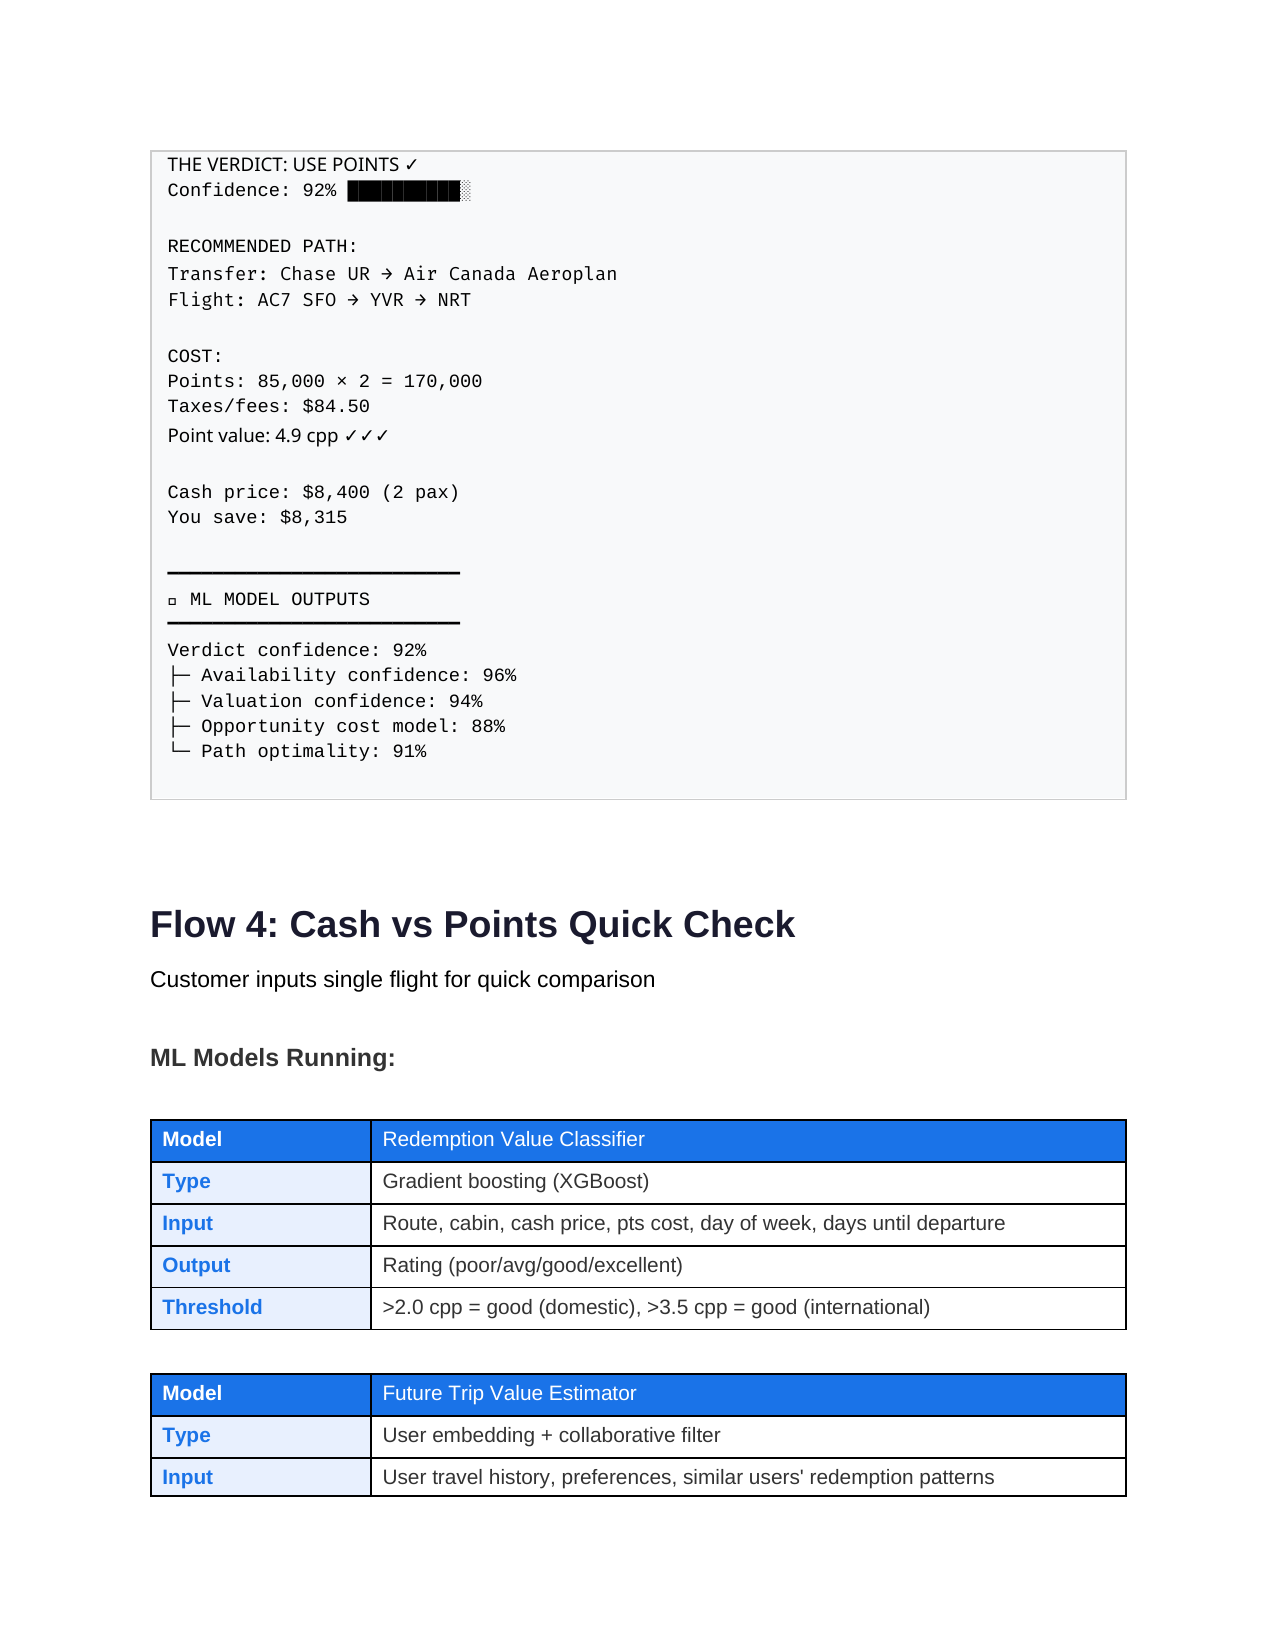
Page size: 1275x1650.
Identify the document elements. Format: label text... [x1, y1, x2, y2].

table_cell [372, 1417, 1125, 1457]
subtitle Flow 4: Cash vs Points Quick Check [150, 902, 1125, 945]
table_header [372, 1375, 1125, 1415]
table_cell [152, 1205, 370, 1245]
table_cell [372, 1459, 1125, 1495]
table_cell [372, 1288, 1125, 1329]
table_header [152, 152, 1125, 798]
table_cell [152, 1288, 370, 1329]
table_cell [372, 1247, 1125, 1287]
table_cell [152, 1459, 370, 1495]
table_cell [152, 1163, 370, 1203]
subtitle ML Models Running: [150, 1043, 1125, 1072]
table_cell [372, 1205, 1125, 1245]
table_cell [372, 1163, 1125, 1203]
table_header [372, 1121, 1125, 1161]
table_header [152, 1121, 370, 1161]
text Customer inputs single flight for quick comparison [150, 966, 1125, 992]
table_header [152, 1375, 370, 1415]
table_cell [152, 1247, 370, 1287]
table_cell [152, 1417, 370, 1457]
